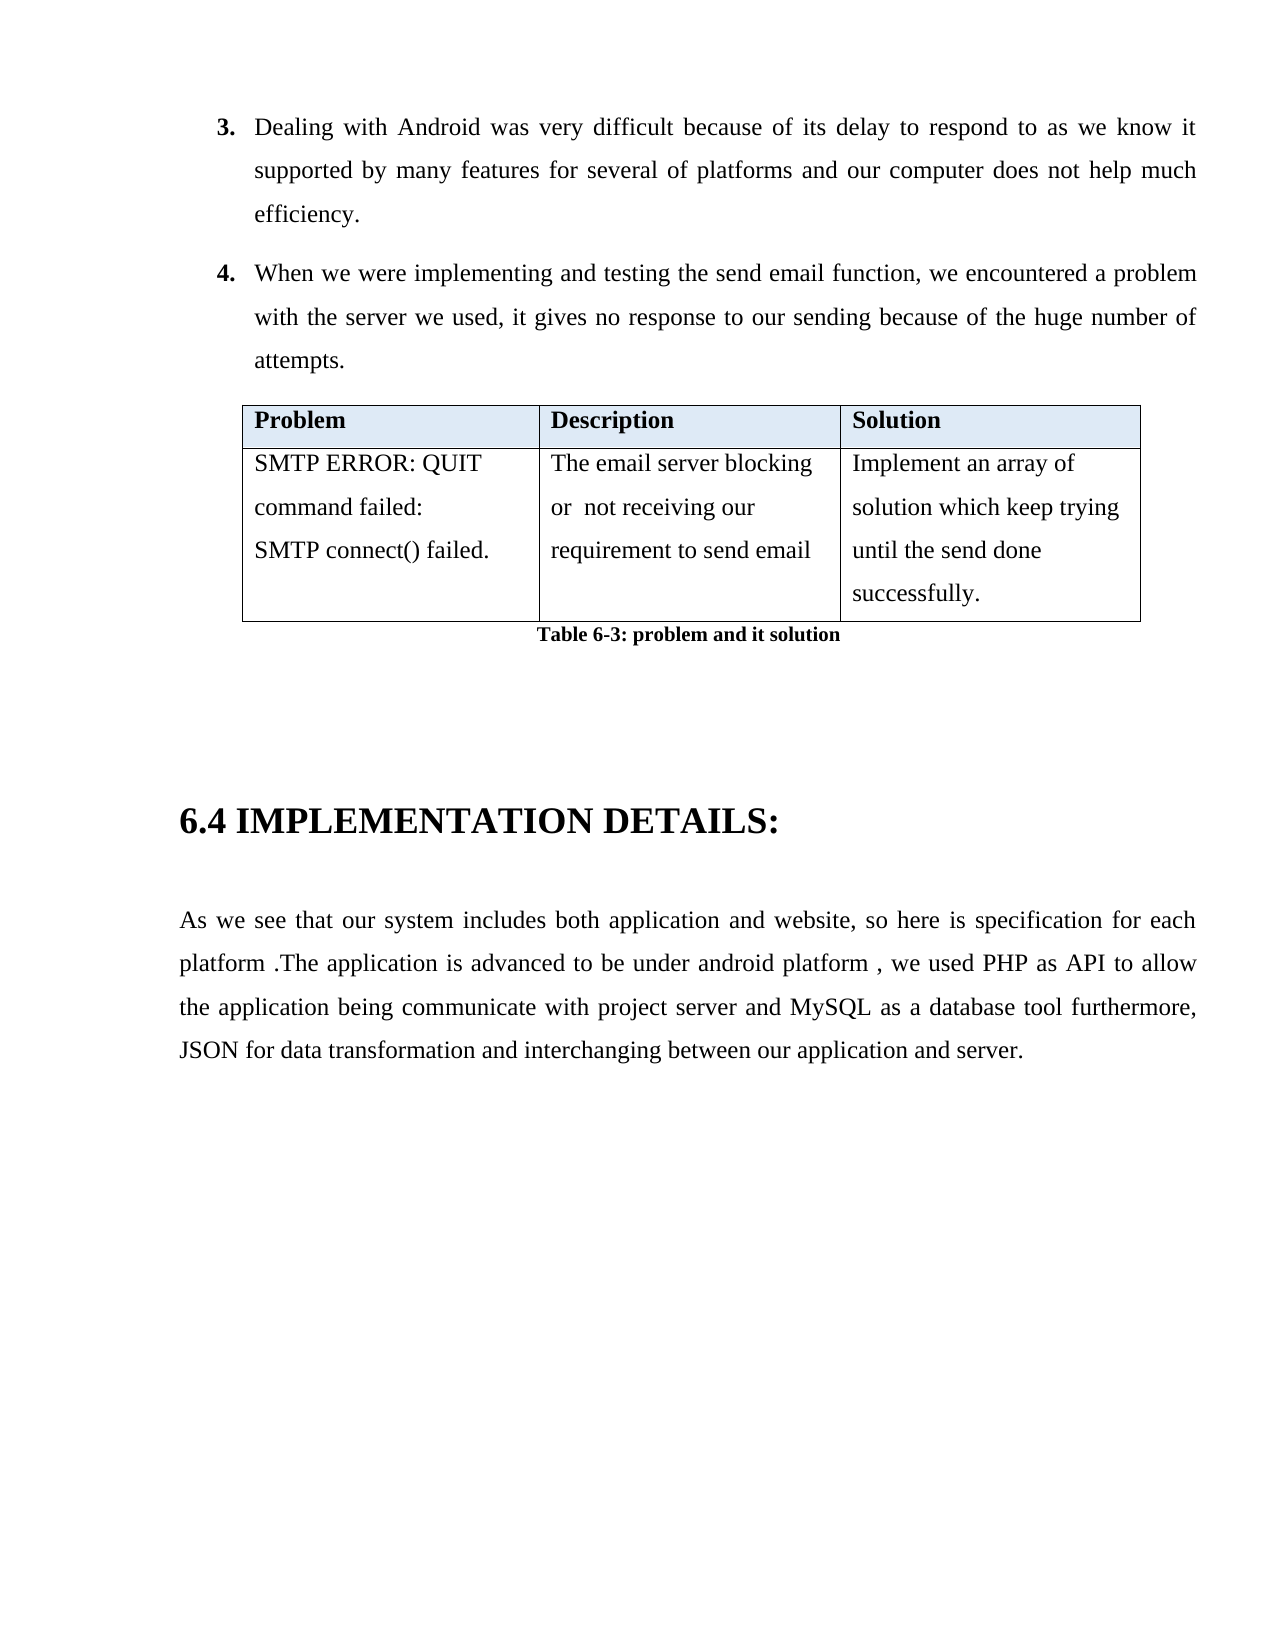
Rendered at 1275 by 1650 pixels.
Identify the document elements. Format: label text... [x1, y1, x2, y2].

subtitle 6.4 IMPLEMENTATION DETAILS: [179, 799, 1198, 842]
text Table 6-3: problem and it solution [179, 622, 1198, 646]
table_cell Implement an array of solution which keep trying until the send done successfully. [841, 449, 1140, 621]
table_cell SMTP ERROR: QUIT command failed: SMTP connect() failed. [243, 449, 539, 621]
table_cell The email server blocking or not receiving our requirement to send email [540, 449, 840, 621]
table_header Problem [243, 406, 539, 447]
table_header Description [540, 406, 840, 447]
list Dealing with Android was very difficult because of its delay to respond to as we know it supported by many features for several of platforms and our computer does not help much efficiency. [217, 112, 1198, 227]
text As we see that our system includes both application and website, so here is specification for each platform .The application is advanced to be under android platform , we used PHP as API to allow the application being communicate with project server and MySQL as a database tool furthermore, JSON for data transformation and interchanging between our application and server. [179, 905, 1198, 1063]
list When we were implementing and testing the send email function, we encountered a problem with the server we used, it gives no response to our sending because of the huge number of attempts. [217, 258, 1198, 373]
table_header Solution [841, 406, 1140, 447]
